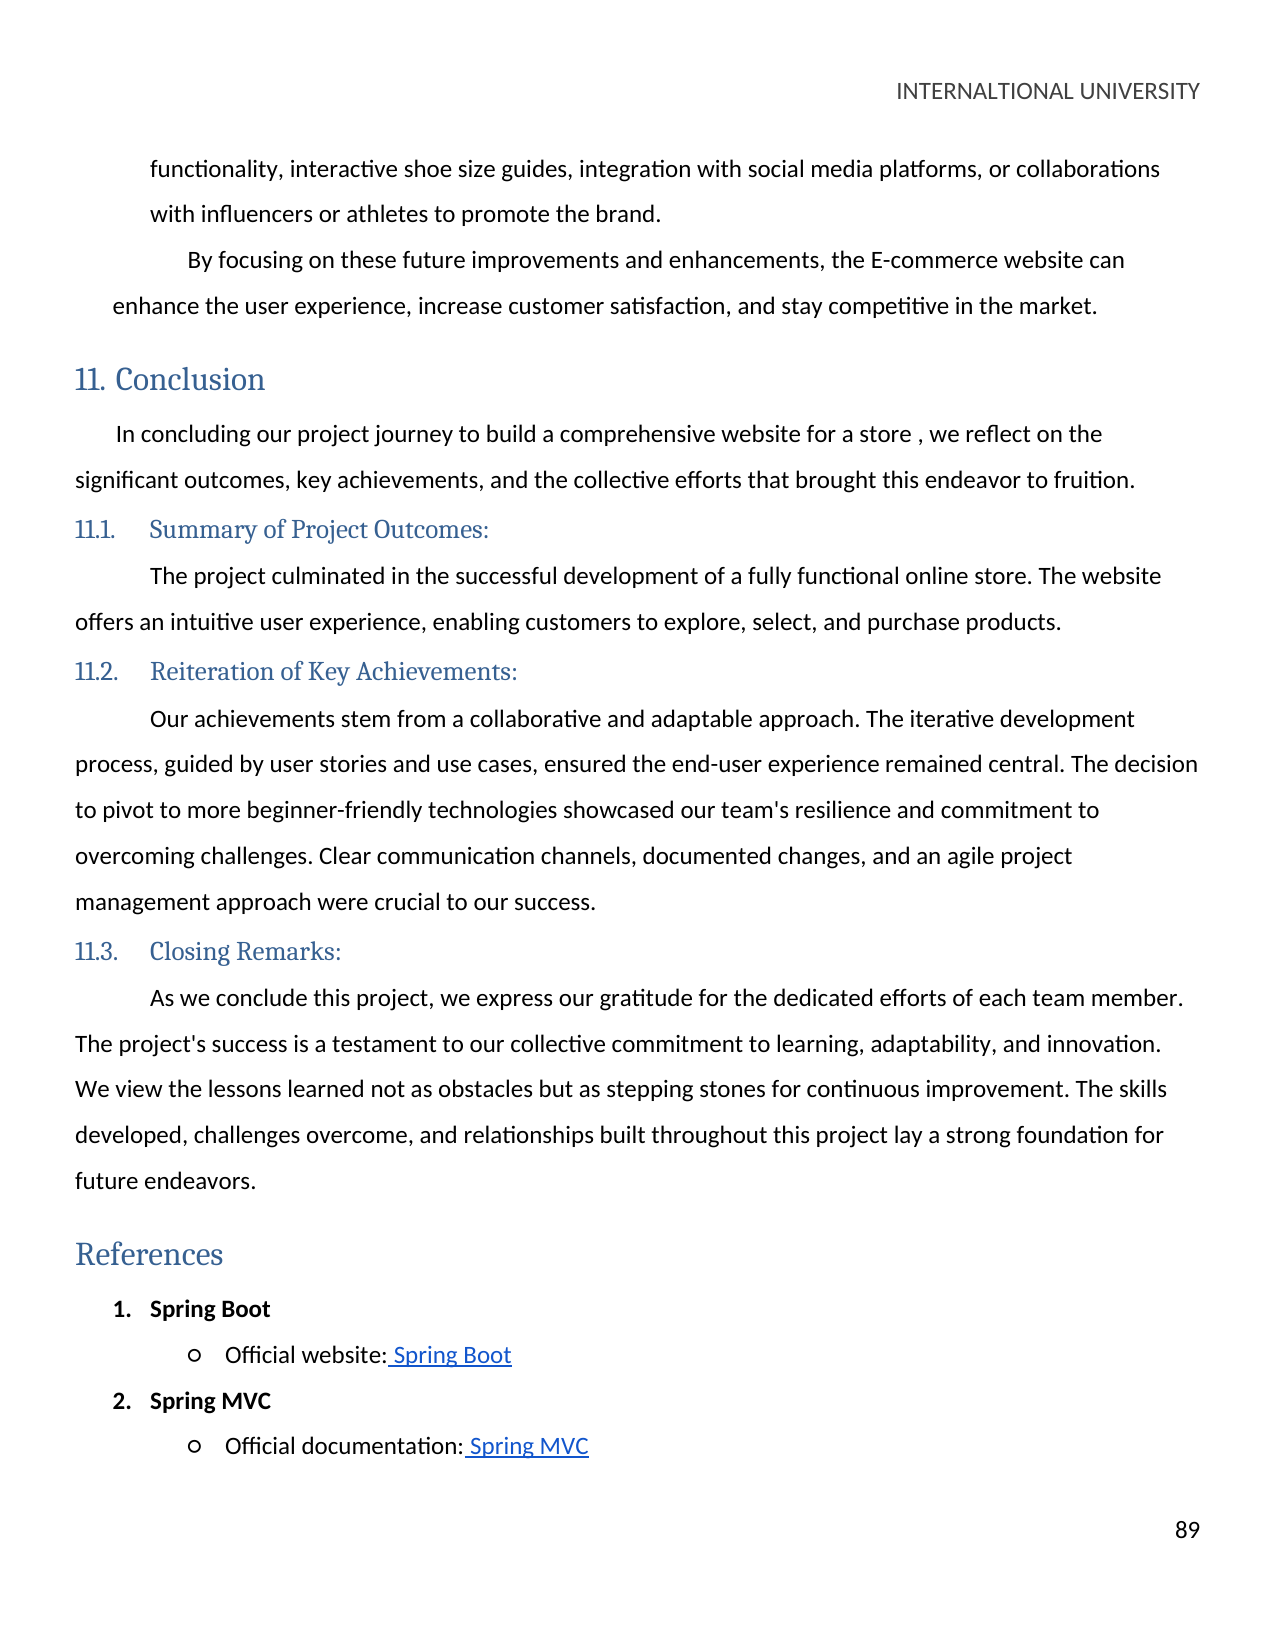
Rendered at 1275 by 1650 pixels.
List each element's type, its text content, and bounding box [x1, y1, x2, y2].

text As we conclude this project, we express our gratitude for the dedicated efforts of each team member. The project's success is a testament to our collective commitment to learning, adaptability, and innovation. We view the lessons learned not as obstacles but as stepping stones for continuous improvement. The skills developed, challenges overcome, and relationships built throughout this project lay a strong foundation for future endeavors. [75, 982, 1200, 1196]
subtitle Conclusion [75, 361, 1200, 399]
text By focusing on these future improvements and enhancements, the E-commerce website can enhance the user experience, increase customer satisfaction, and stay competitive in the market. [112, 244, 1200, 320]
list Spring MVC [112, 1385, 1200, 1415]
list Spring Boot [112, 1293, 1200, 1324]
text In concluding our project journey to build a comprehensive website for a store , we reflect on the significant outcomes, key achievements, and the collective efforts that brought this endeavor to fruition. [75, 418, 1200, 494]
subtitle Closing Remarks: [75, 936, 1200, 967]
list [112, 153, 1200, 229]
subtitle Reiteration of Key Achievements: [75, 656, 1200, 687]
list Official documentation: Spring MVC [187, 1431, 1200, 1461]
text Our achievements stem from a collaborative and adaptable approach. The iterative development process, guided by user stories and use cases, ensured the end-user experience remained central. The decision to pivot to more beginner-friendly technologies showcased our team's resilience and commitment to overcoming challenges. Clear communication channels, documented changes, and an agile project management approach were crucial to our success. [75, 703, 1200, 916]
subtitle Summary of Project Outcomes: [75, 514, 1200, 545]
text The project culminated in the successful development of a fully functional online store. The website offers an intuitive user experience, enabling customers to explore, select, and purchase products. [75, 560, 1200, 637]
subtitle References [75, 1236, 1200, 1274]
list Official website: Spring Boot [187, 1339, 1200, 1369]
